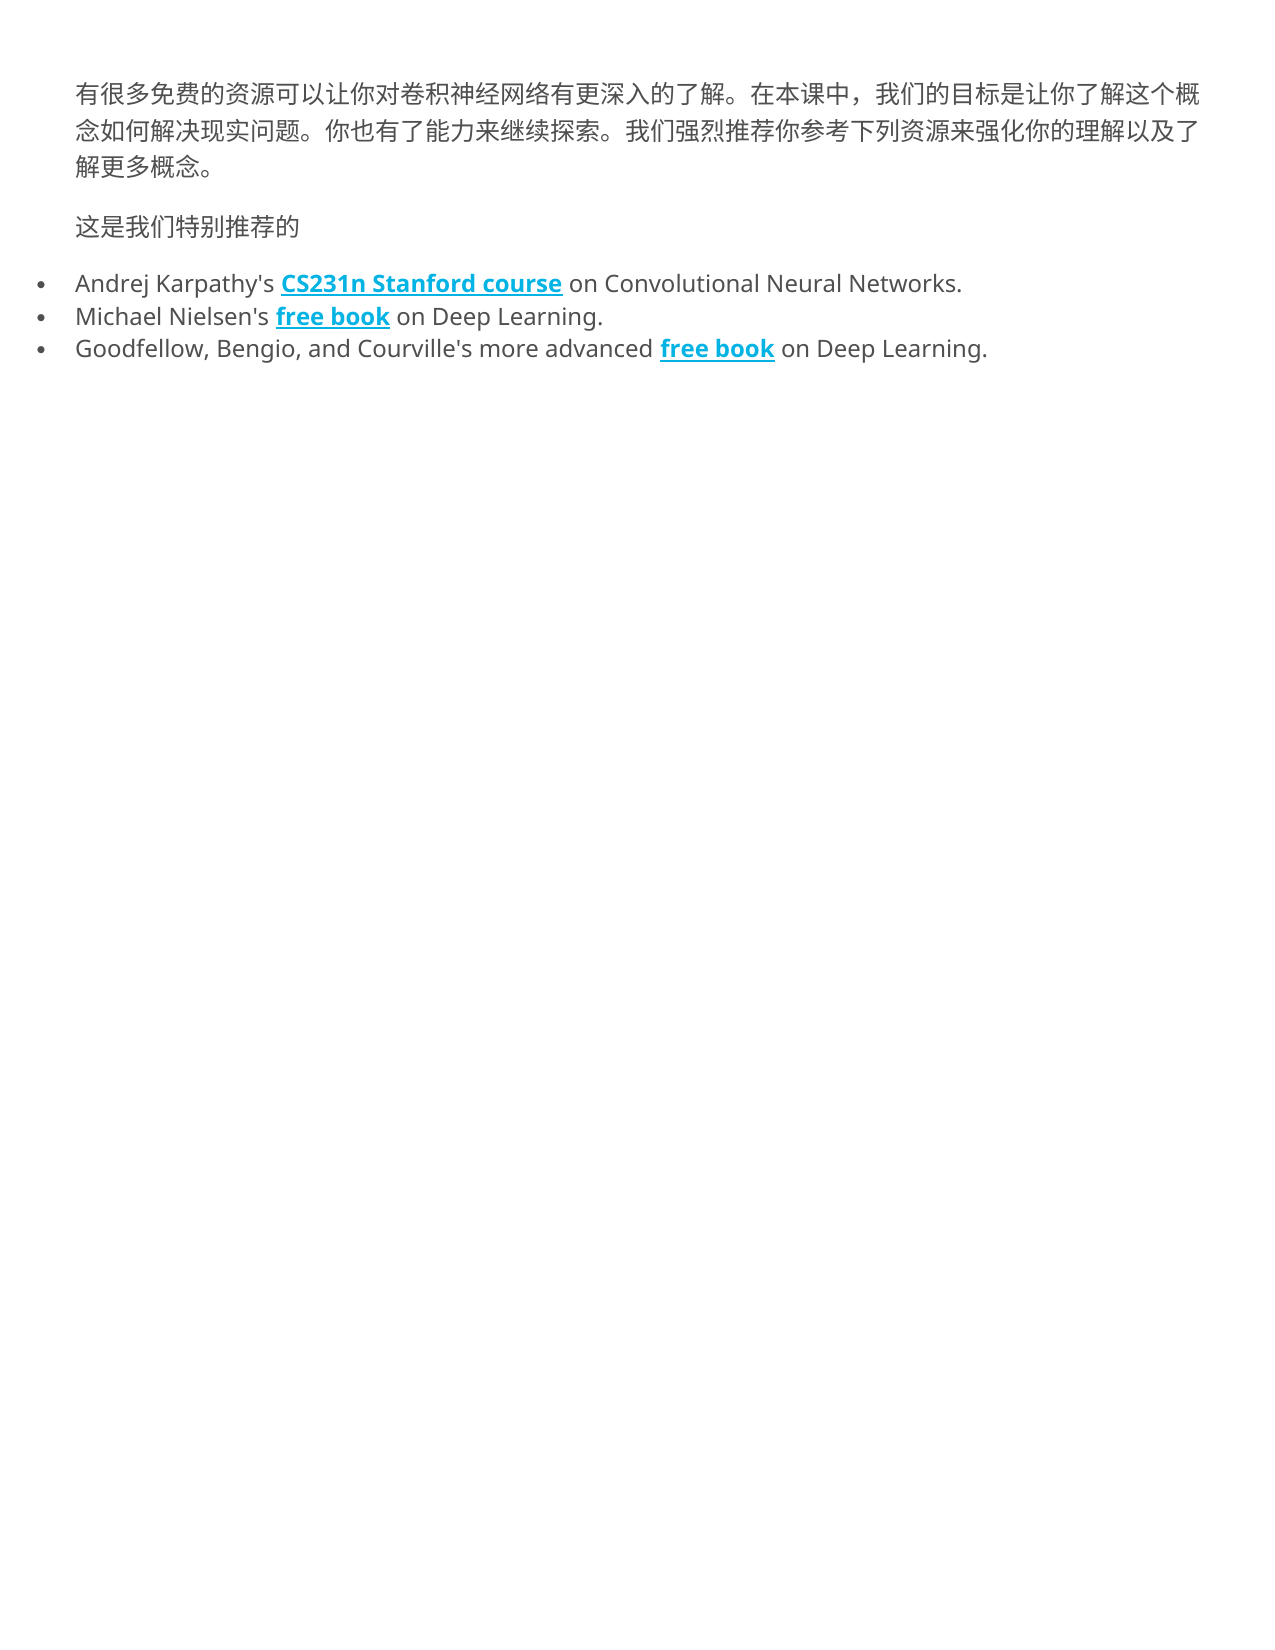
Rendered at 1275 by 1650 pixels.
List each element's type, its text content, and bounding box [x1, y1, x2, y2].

list Michael Nielsen's free book on Deep Learning. [37, 299, 1200, 332]
list Andrej Karpathy's CS231n Stanford course on Convolutional Neural Networks. [37, 267, 1200, 299]
text 这是我们特别推荐的 [75, 207, 1200, 243]
text 有很多免费的资源可以让你对卷积神经网络有更深入的了解。在本课中，我们的目标是让你了解这个概念如何解决现实问题。你也有了能力来继续探索。我们强烈推荐你参考下列资源来强化你的理解以及了解更多概念。 [75, 75, 1200, 184]
list Goodfellow, Bengio, and Courville's more advanced free book on Deep Learning. [37, 332, 1200, 365]
